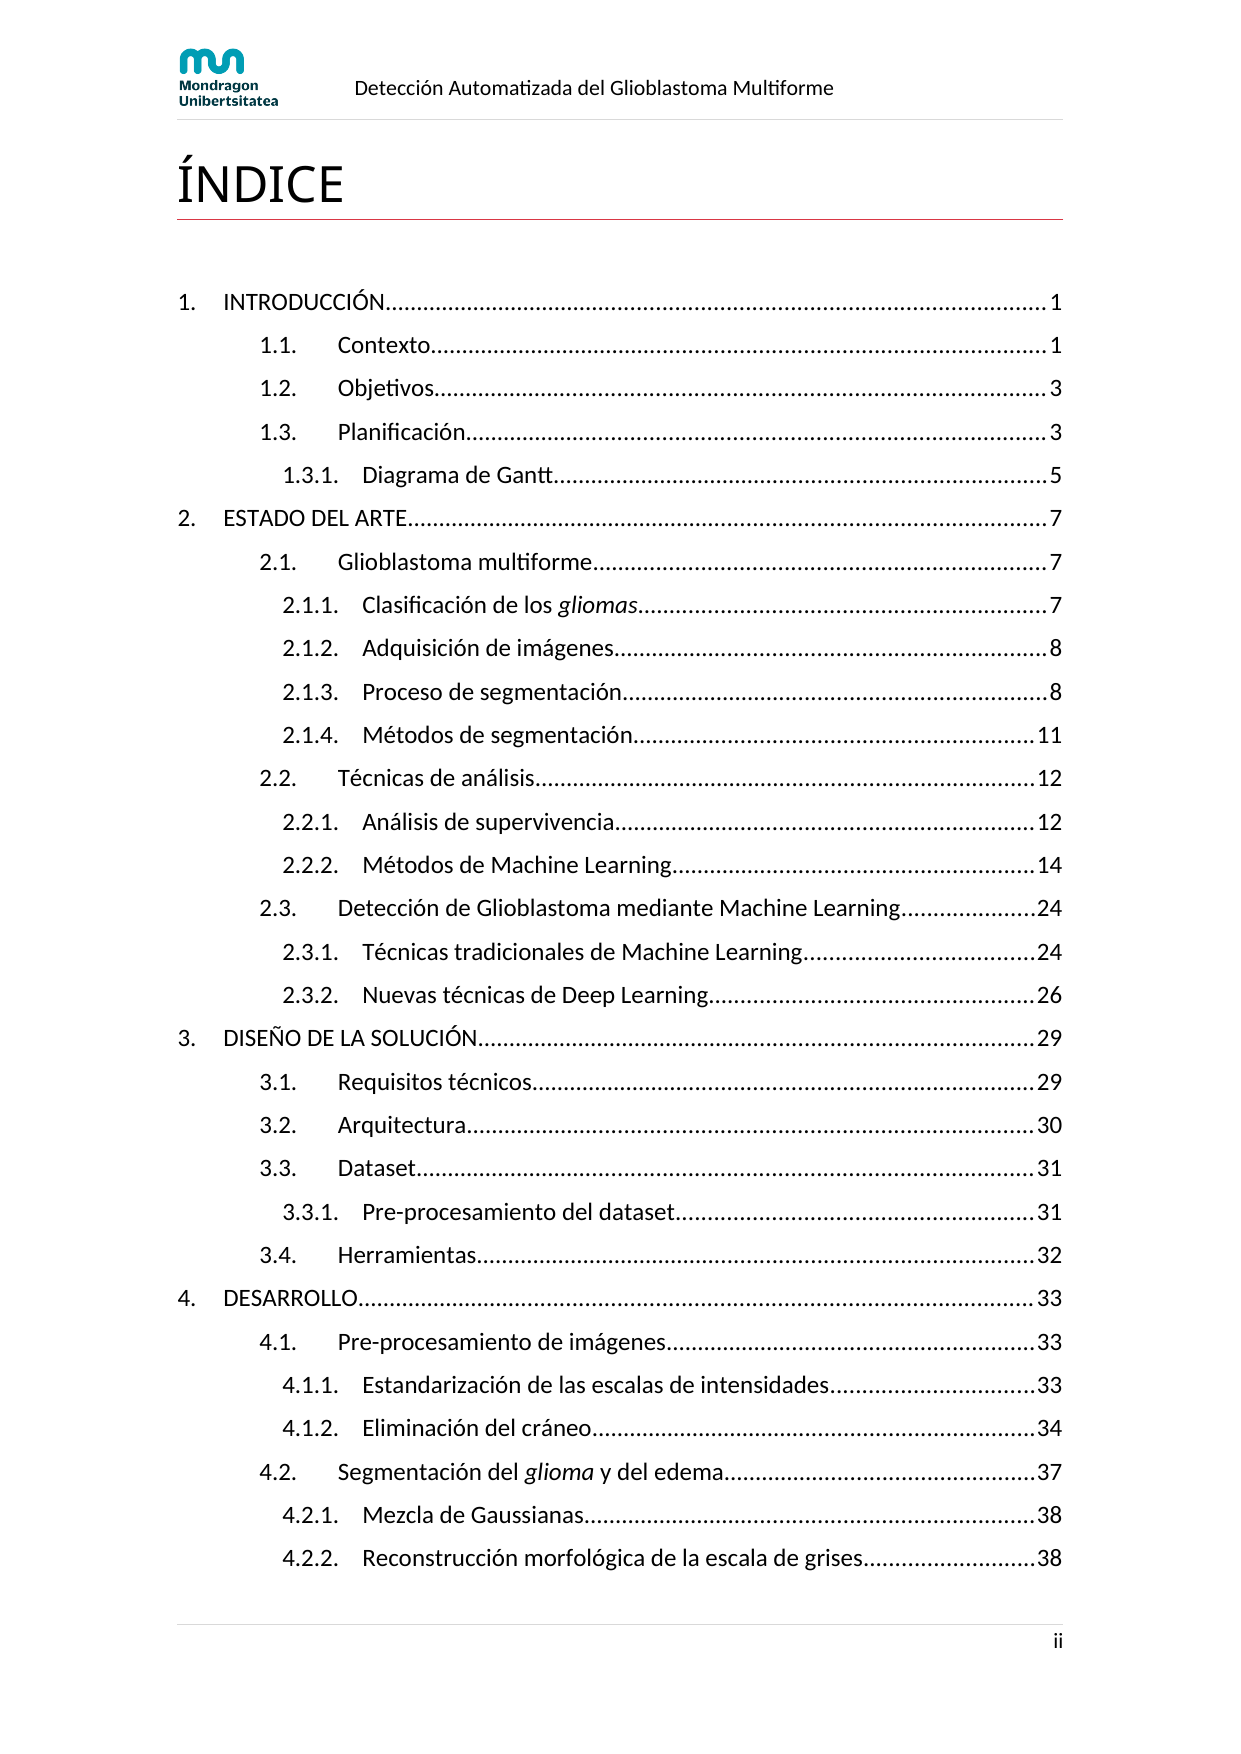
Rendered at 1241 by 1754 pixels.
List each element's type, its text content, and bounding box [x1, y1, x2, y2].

text ÍNDICE [177, 149, 1063, 219]
picture [154, 36, 291, 118]
